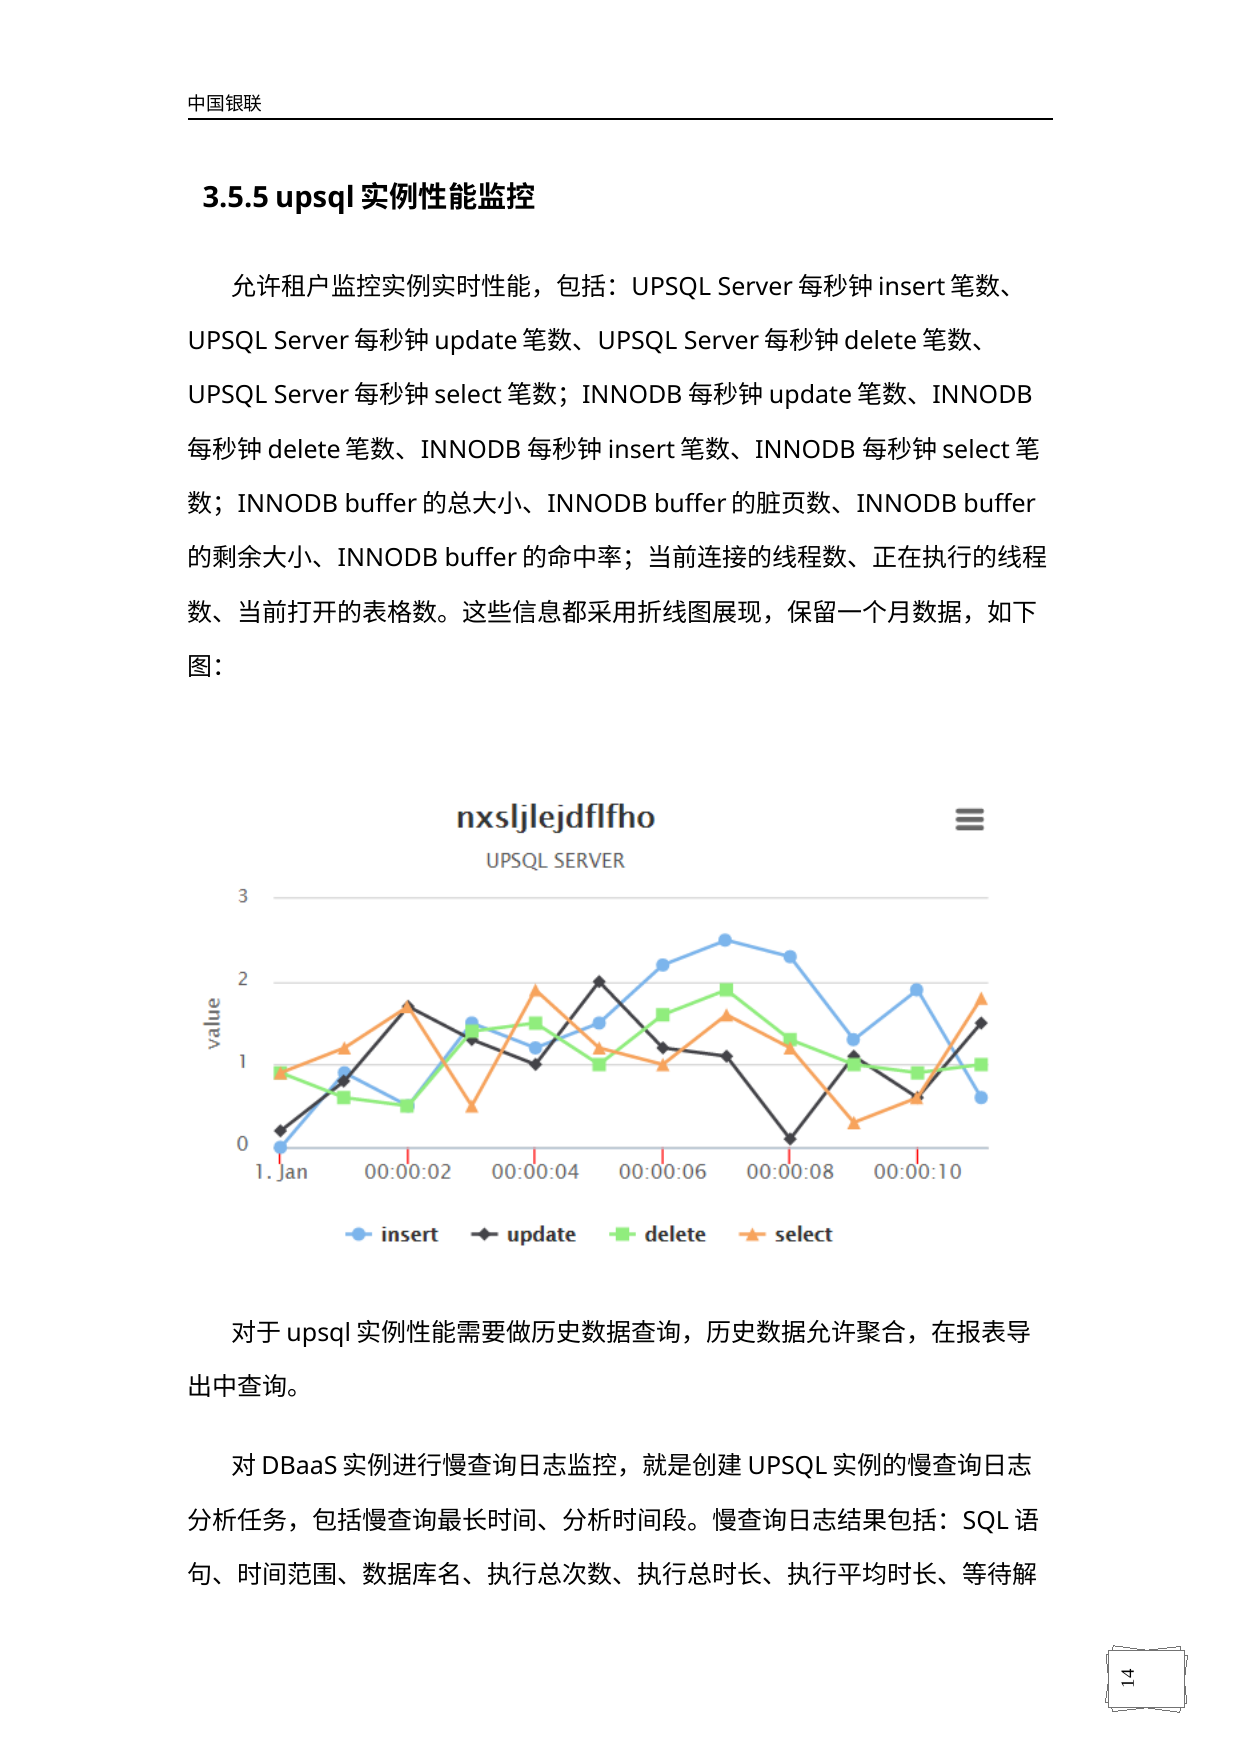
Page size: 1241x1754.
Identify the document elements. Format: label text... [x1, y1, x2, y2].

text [187, 1446, 1053, 1591]
text 对于upsql实例性能需要做历史数据查询，历史数据允许聚合，在报表导出中查询。 [187, 1312, 1053, 1403]
list upsql实例性能监控 [202, 162, 1053, 227]
picture [187, 726, 1053, 1275]
text 允许租户监控实例实时性能，包括：UPSQL Server每秒钟insert笔数、UPSQL Server每秒钟update笔数、UPSQL Server每秒钟delete笔数、UPSQL Server每秒钟select笔数；INNODB 每秒钟update笔数、INNODB 每秒钟delete笔数、INNODB 每秒钟insert笔数、INNODB 每秒钟select笔数；INNODB buffer的总大小、INNODB buffer的脏页数、INNODB buffer的剩余大小、INNODB buffer的命中率；当前连接的线程数、正在执行的线程数、当前打开的表格数。这些信息都采用折线图展现，保留一个月数据，如下图： [187, 266, 1053, 683]
